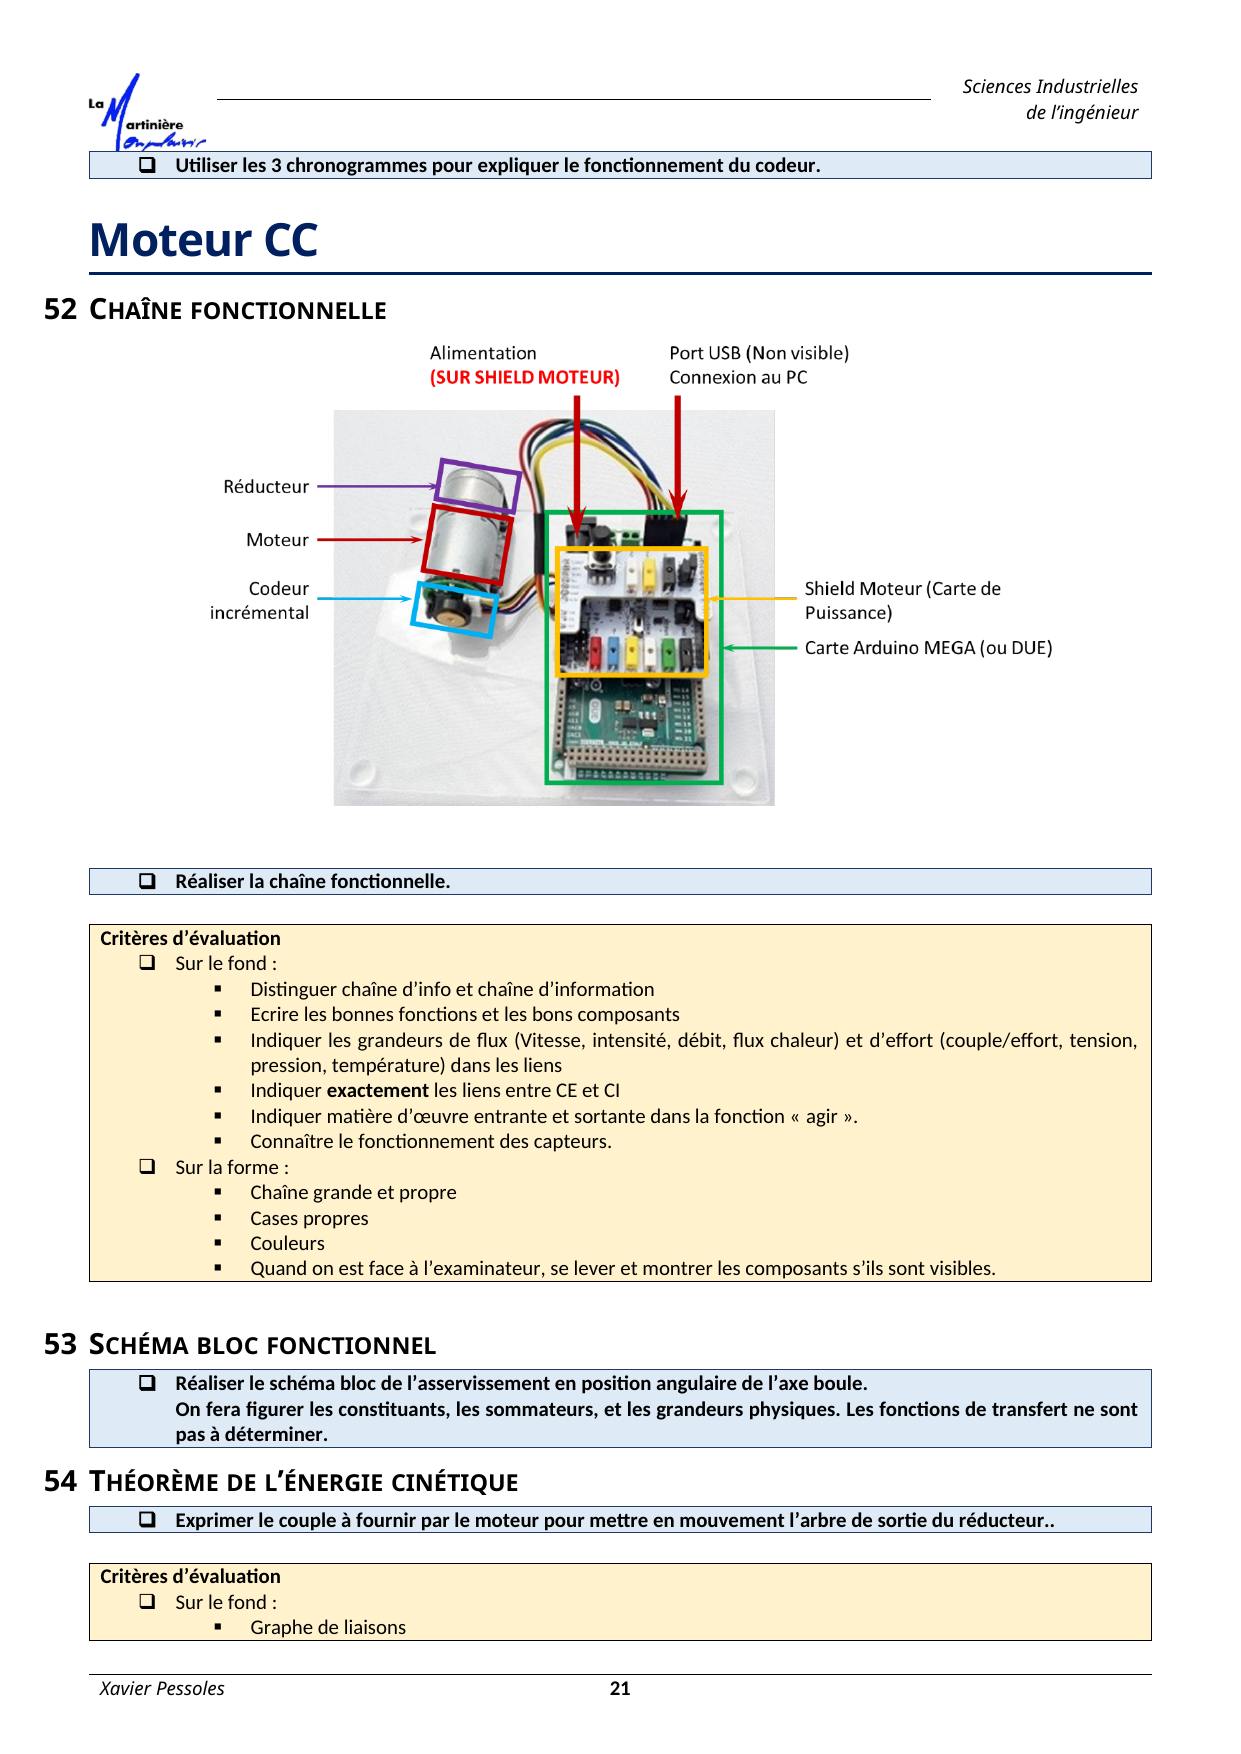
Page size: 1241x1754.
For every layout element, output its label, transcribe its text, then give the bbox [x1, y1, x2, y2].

table_header Critères d’évaluation Sur le fond : Distinguer chaîne d’info et chaîne d’information Ecrire les bonnes fonctions et les bons composants Indiquer les grandeurs de flux (Vitesse, intensité, débit, flux chaleur) et d’effort (couple/effort, tension, pression, température) dans les liens Indiquer exactement les liens entre CE et CI Indiquer matière d’œuvre entrante et sortante dans la fonction « agir ». Connaître le fonctionnement des capteurs. Sur la forme : Chaîne grande et propre Cases propres Couleurs Quand on est face à l’examinateur, se lever et montrer les composants s’ils sont visibles. [90, 925, 1151, 1281]
table_header Réaliser la chaîne fonctionnelle. [90, 869, 1151, 894]
subtitle Théorème de l’énergie cinétique [44, 1460, 1152, 1500]
picture [88, 73, 207, 151]
table_header Réaliser le schéma bloc de l’asservissement en position angulaire de l’axe boule. On fera figurer les constituants, les sommateurs, et les grandeurs physiques. Les fonctions de transfert ne sont pas à déterminer. [90, 1370, 1151, 1447]
picture [175, 333, 1065, 806]
title Moteur CC [89, 208, 1152, 272]
table_header Exprimer le couple à fournir par le moteur pour mettre en mouvement l’arbre de sortie du réducteur.. [90, 1507, 1151, 1532]
subtitle Chaîne fonctionnelle [44, 288, 1152, 328]
subtitle Schéma bloc fonctionnel [44, 1324, 1152, 1363]
